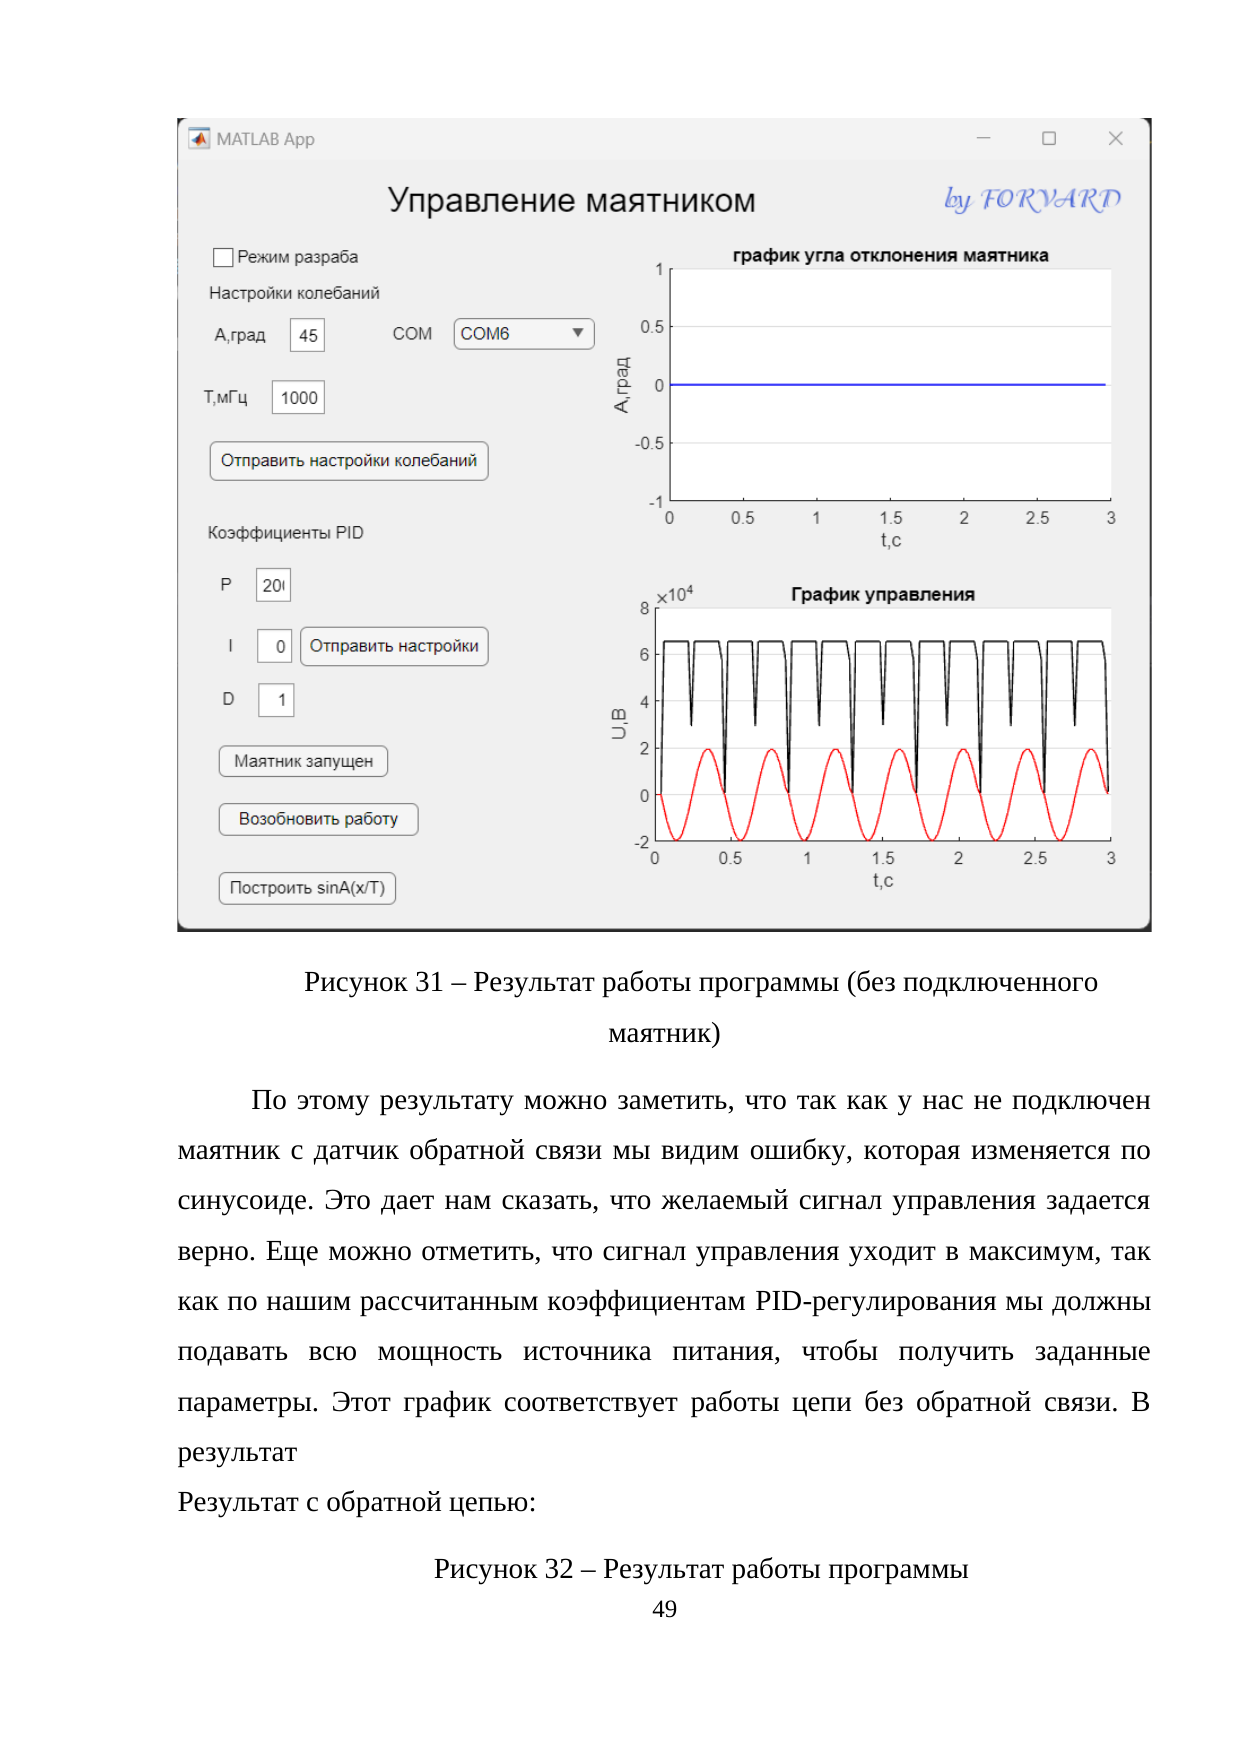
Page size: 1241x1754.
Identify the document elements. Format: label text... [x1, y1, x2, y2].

text По этому результату можно заметить, что так как у нас не подключен маятник с датчик обратной связи мы видим ошибку, которая изменяется по синусоиде. Это дает нам сказать, что желаемый сигнал управления задается верно. Еще можно отметить, что сигнал управления уходит в максимум, так как по нашим рассчитанным коэффициентам PID-регулирования мы должны подавать всю мощность источника питания, чтобы получить заданные параметры. Этот график соответствует работы цепи без обратной связи. В результат Результат с обратной цепью: [177, 1082, 1152, 1518]
picture [177, 118, 1152, 932]
text Рисунок 31 – Результат работы программы (без подключенного маятник) [177, 964, 1152, 1048]
text Рисунок 32 – Результат работы программы [177, 1551, 1152, 1585]
